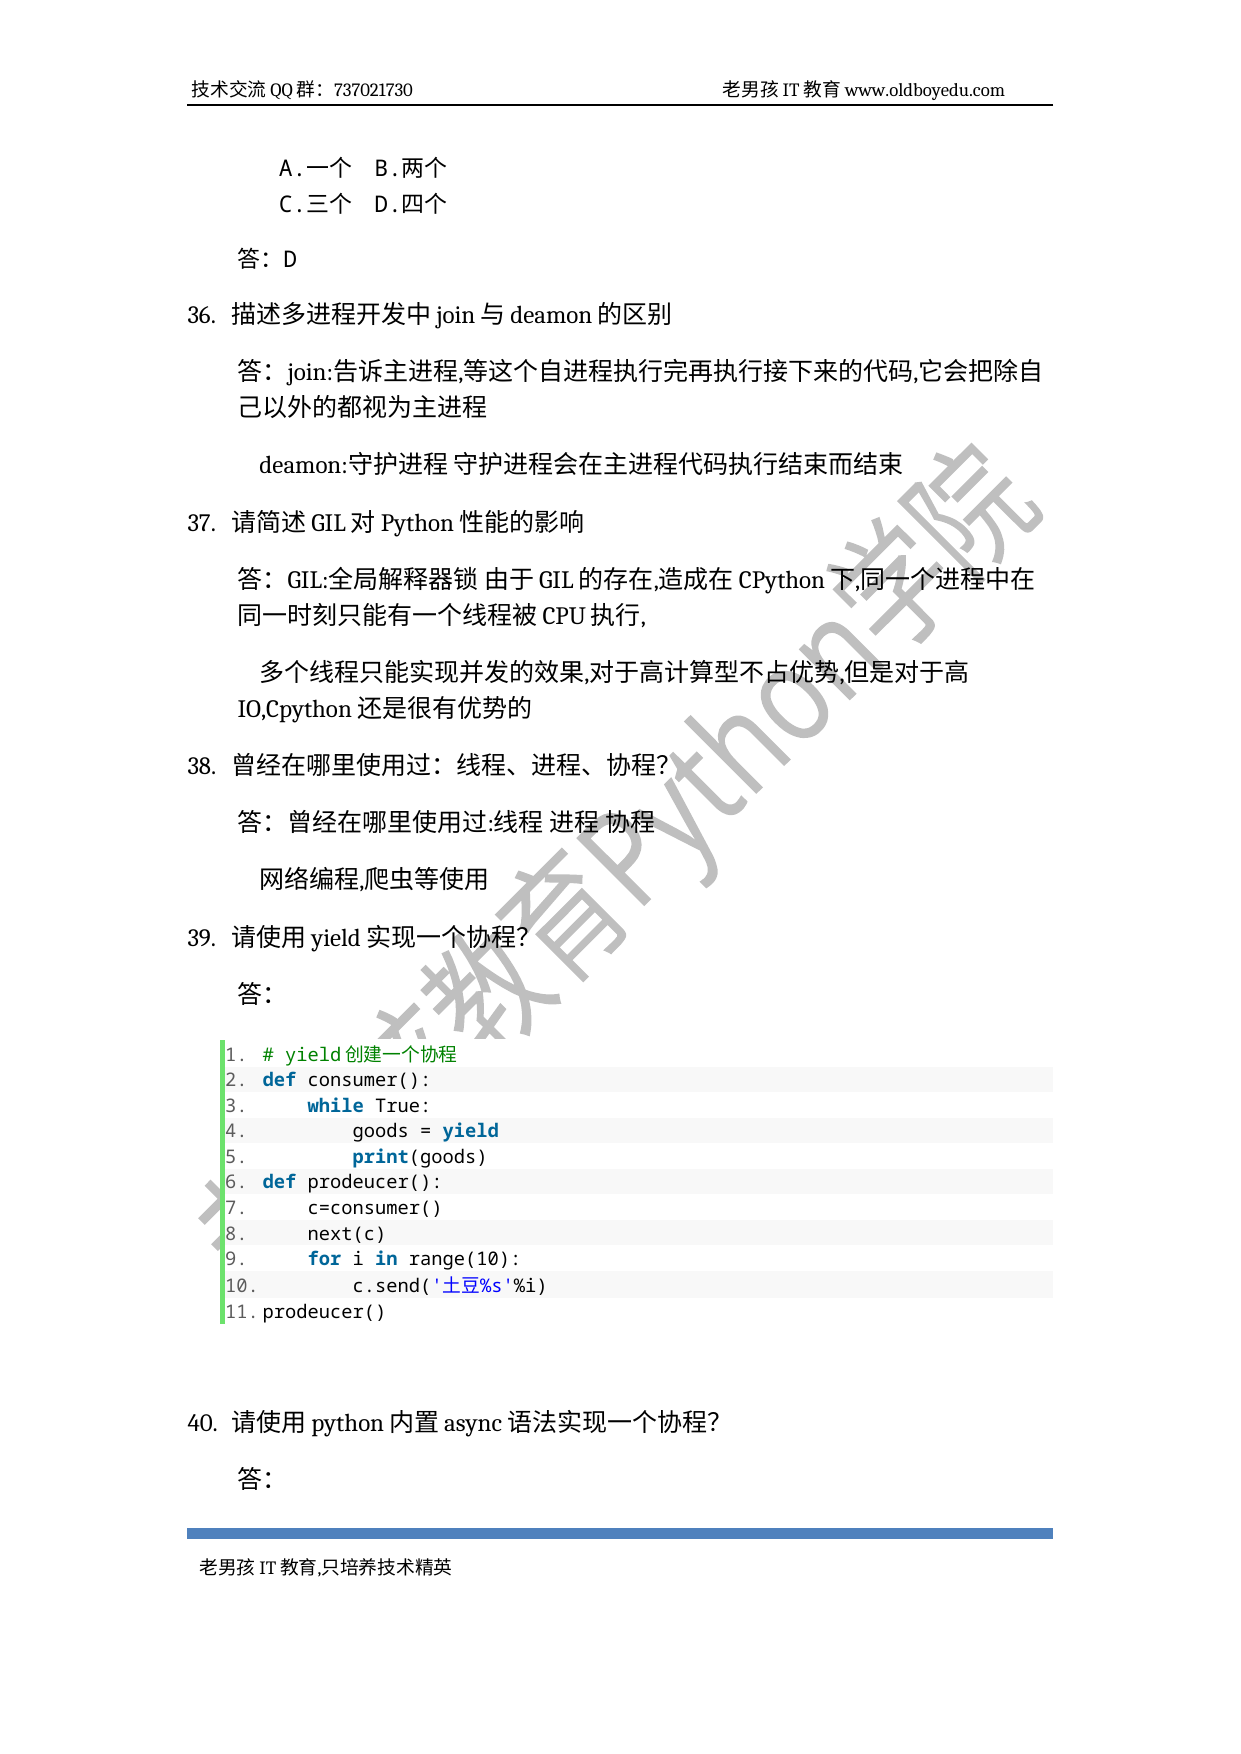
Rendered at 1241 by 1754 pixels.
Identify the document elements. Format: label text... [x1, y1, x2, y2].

list 描述多进程开发中join与deamon的区别 [187, 294, 1053, 331]
text 答： [237, 974, 1053, 1010]
list 请简述GIL对Python性能的影响 [187, 502, 1053, 538]
list goods = yield [225, 1118, 1053, 1143]
list def prodeucer(): [225, 1169, 1053, 1194]
list print(goods) [225, 1143, 1053, 1169]
text 多个线程只能实现并发的效果,对于高计算型不占优势,但是对于高IO,Cpython还是很有优势的 [237, 652, 1053, 725]
list c=consumer() [225, 1194, 1053, 1220]
list for i in range(10): [225, 1245, 1053, 1271]
list def consumer(): [225, 1067, 1053, 1092]
text 答：曾经在哪里使用过:线程 进程 协程 [237, 803, 1053, 839]
list 曾经在哪里使用过：线程、进程、协程？ [187, 746, 1053, 782]
text 答：GIL:全局解释器锁 由于GIL的存在,造成在CPython下,同一个进程中在同一时刻只能有一个线程被CPU执行, [237, 559, 1053, 632]
text 答： [237, 1459, 1053, 1496]
list next(c) [225, 1220, 1053, 1245]
list c.send('土豆%s'%i) [225, 1271, 1053, 1298]
list # yield创建一个协程 [220, 1039, 1053, 1067]
text 答：join:告诉主进程,等这个自进程执行完再执行接下来的代码,它会把除自己以外的都视为主进程 [237, 352, 1053, 424]
text 答：D [237, 240, 1053, 274]
list 请使用python内置async语法实现一个协程？ [187, 1402, 1053, 1439]
text 网络编程,爬虫等使用 [237, 860, 1053, 896]
list while True: [225, 1092, 1053, 1118]
text deamon:守护进程 守护进程会在主进程代码执行结束而结束 [237, 445, 1053, 481]
list prodeucer() [225, 1298, 1053, 1324]
list 请使用yield实现一个协程？ [187, 917, 1053, 953]
list A.一个 B.两个 C.三个 D.四个 [187, 150, 1053, 219]
